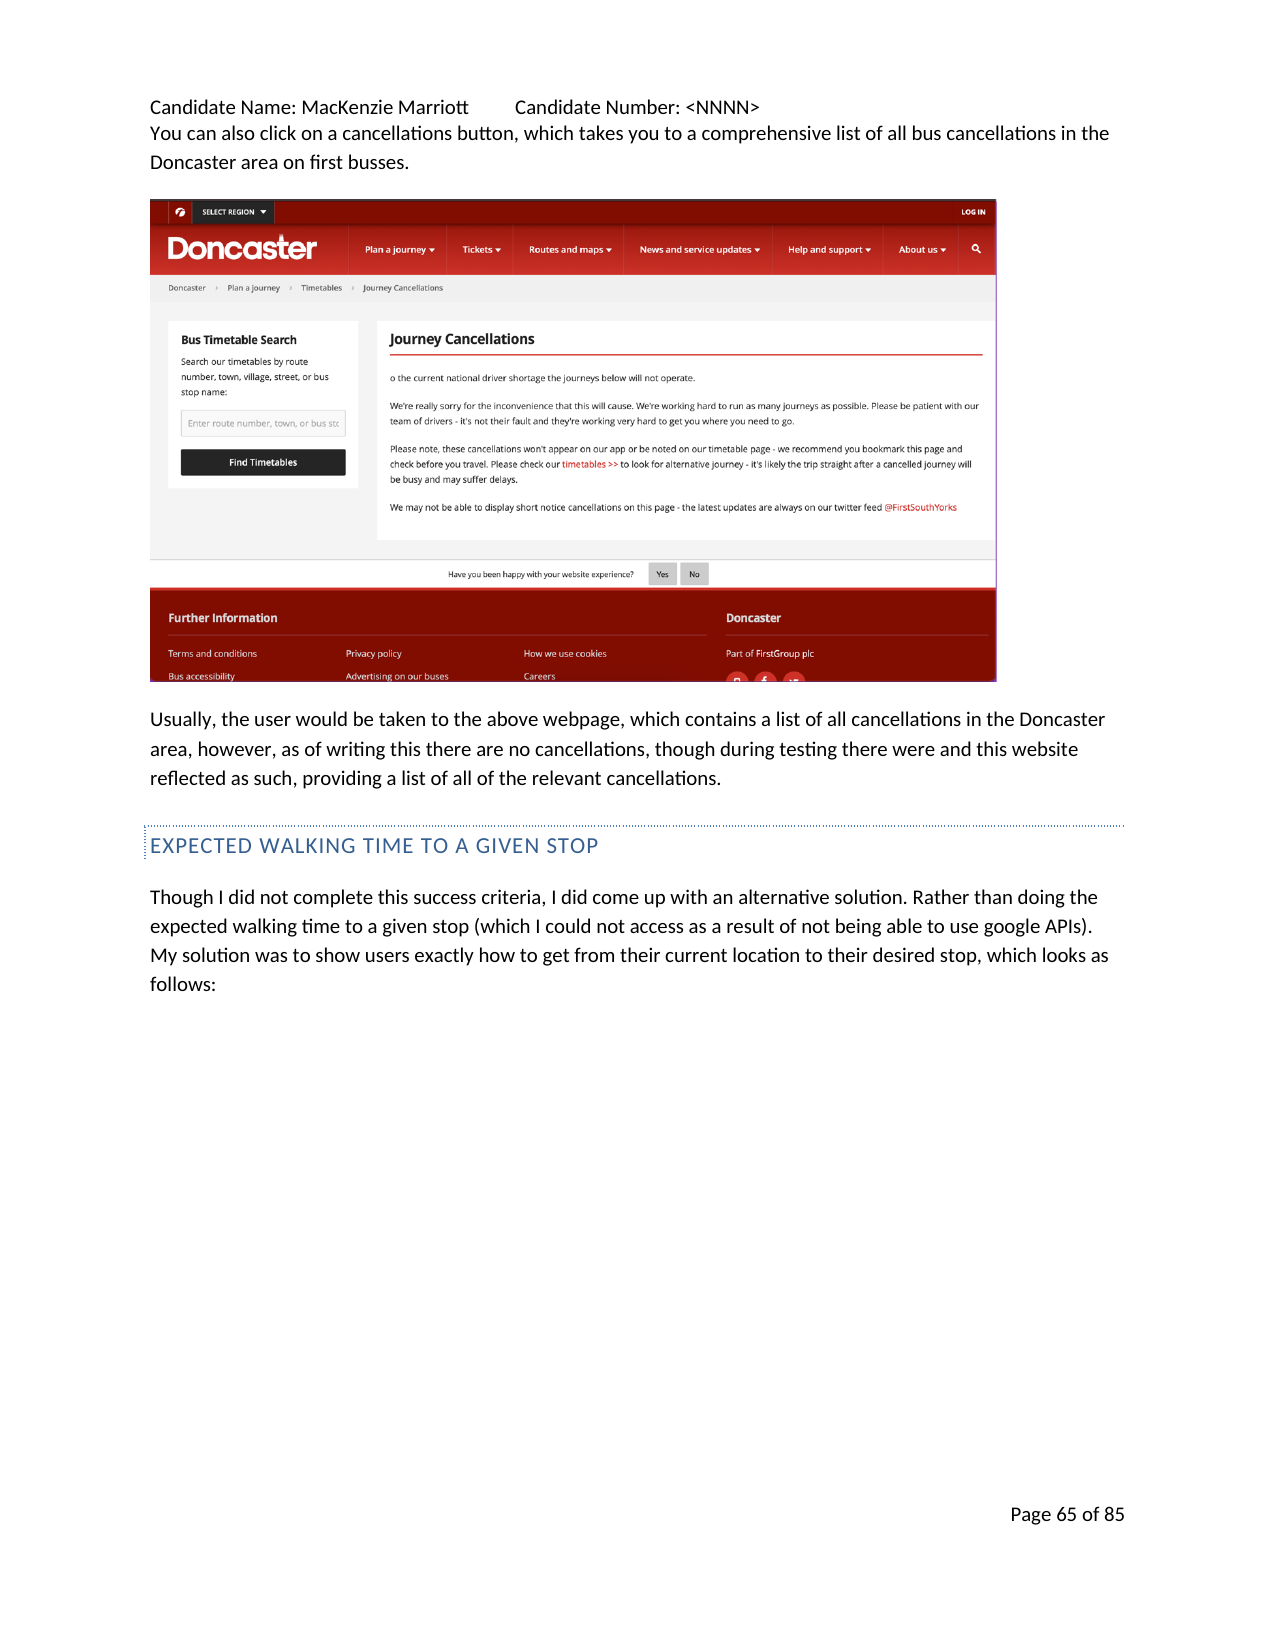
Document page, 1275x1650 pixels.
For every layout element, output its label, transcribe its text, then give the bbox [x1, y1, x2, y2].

text You can also click on a cancellations button, which takes you to a comprehensive list of all bus cancellations in the Doncaster area on first busses. [150, 120, 1125, 174]
text Though I did not complete this success criteria, I did come up with an alternative solution. Rather than doing the expected walking time to a given stop (which I could not access as a result of not being able to use google APIs). My solution was to show users exactly how to get from their current location to their desired stop, which looks as follows: [150, 884, 1125, 997]
subtitle Expected walking time to a given stop [144, 825, 1125, 859]
picture [150, 199, 997, 682]
text Usually, the user would be taken to the above webpage, which contains a list of all cancellations in the Doncaster area, however, as of writing this there are no cancellations, though during testing there were and this website reflected as such, providing a list of all of the relevant cancellations. [150, 707, 1125, 790]
